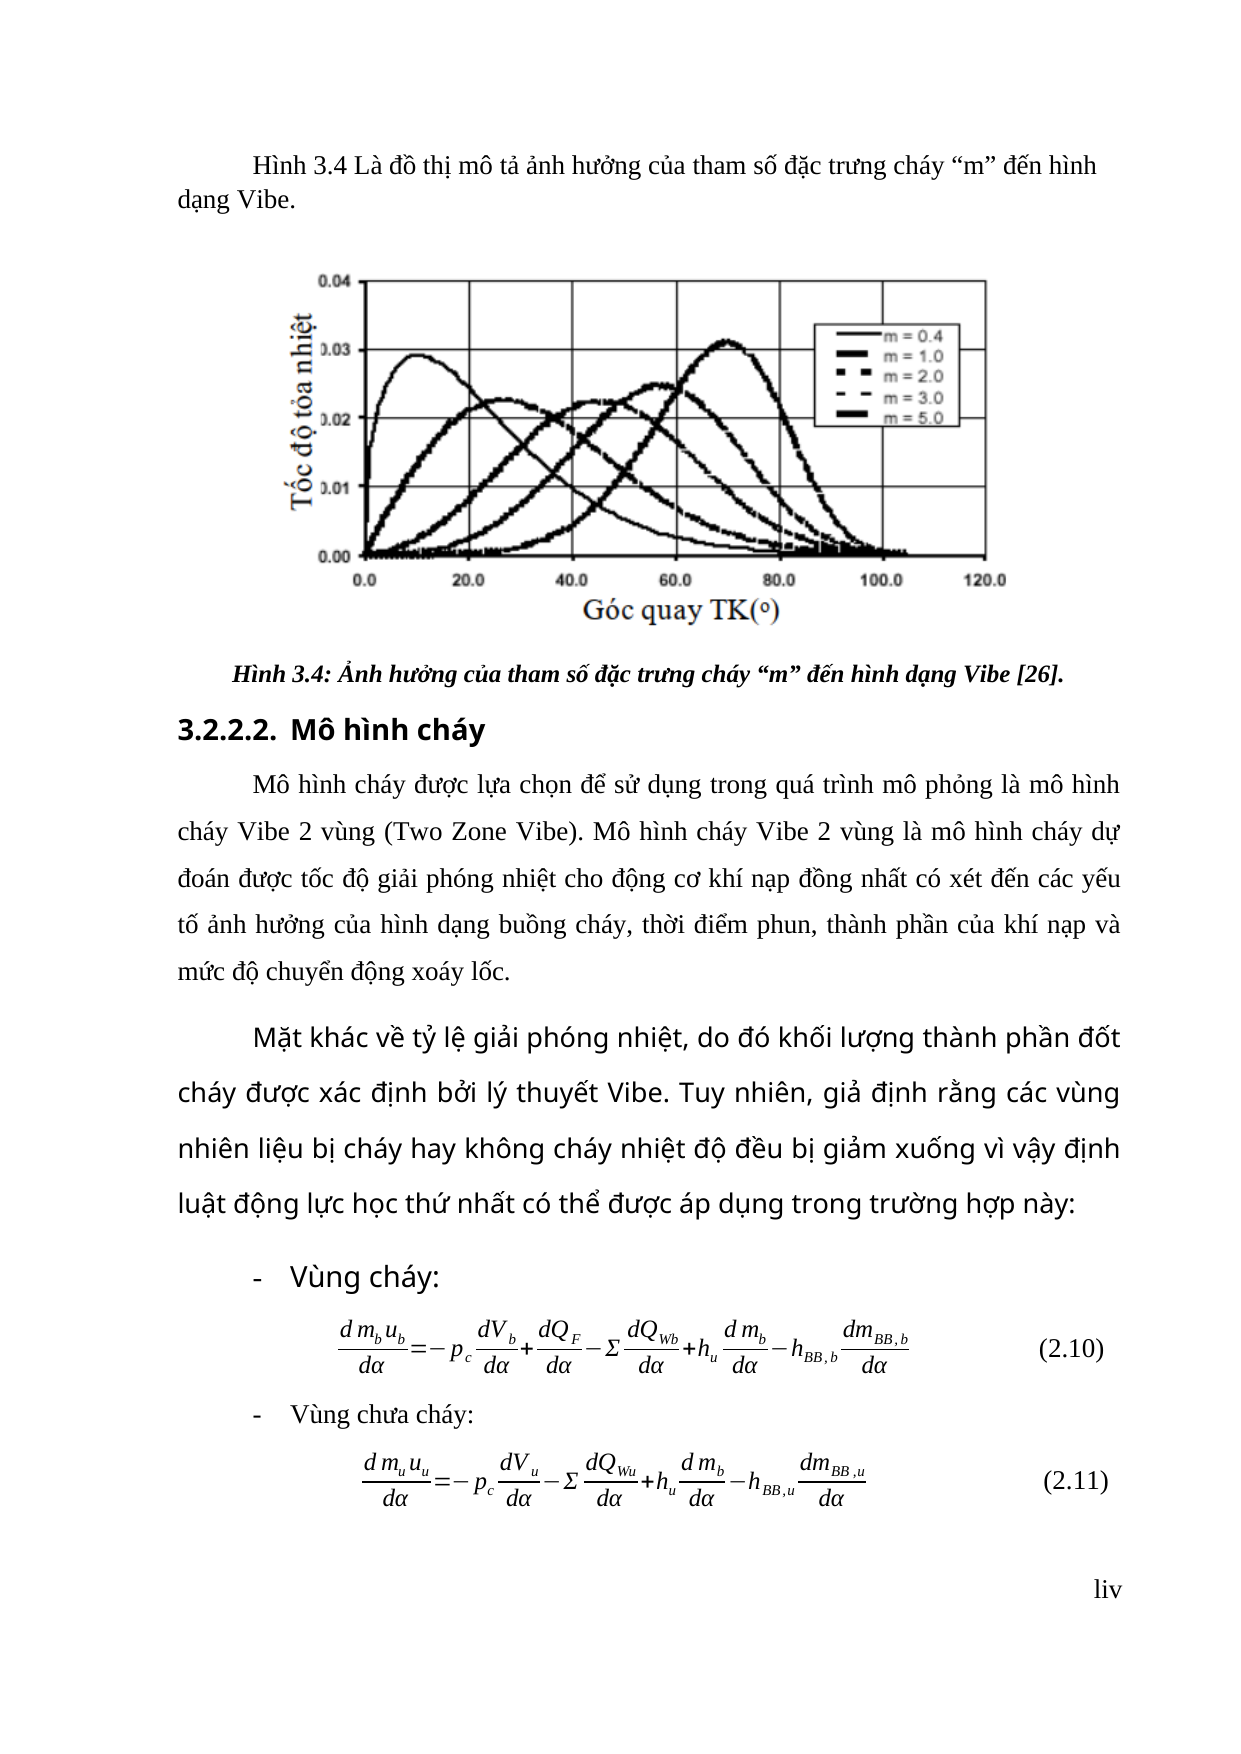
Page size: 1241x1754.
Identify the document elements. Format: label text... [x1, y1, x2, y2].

picture [257, 233, 1043, 641]
text Mặt khác về tỷ lệ giải phóng nhiệt, do đó khối lượng thành phần đốt cháy được xác định bởi lý thuyết Vibe. Tuy nhiên, giả định rằng các vùng nhiên liệu bị cháy hay không cháy nhiệt độ đều bị giảm xuống vì vậy định luật động lực học thứ nhất có thể được áp dụng trong trường hợp này: [177, 1019, 1122, 1221]
list Vùng cháy: [252, 1257, 1122, 1296]
list Vùng chưa cháy: [252, 1398, 1122, 1429]
text Mô hình cháy được lựa chọn để sử dụng trong quá trình mô phỏng là mô hình cháy Vibe 2 vùng (Two Zone Vibe). Mô hình cháy Vibe 2 vùng là mô hình cháy dự đoán được tốc độ giải phóng nhiệt cho động cơ khí nạp đồng nhất có xét đến các yếu tố ảnh hưởng của hình dạng buồng cháy, thời điểm phun, thành phần của khí nạp và mức độ chuyển động xoáy lốc. [177, 769, 1122, 986]
text Hình 3.4: Ảnh hưởng của tham số đặc trưng cháy “m” đến hình dạng Vibe [26]. [177, 659, 1122, 688]
text (2.10) [177, 1316, 1122, 1379]
text (2.11) [177, 1448, 1122, 1511]
text Hình 3.4 Là đồ thị mô tả ảnh hưởng của tham số đặc trưng cháy “m” đến hình dạng Vibe. [177, 149, 1122, 214]
list Mô hình cháy [177, 709, 1122, 749]
